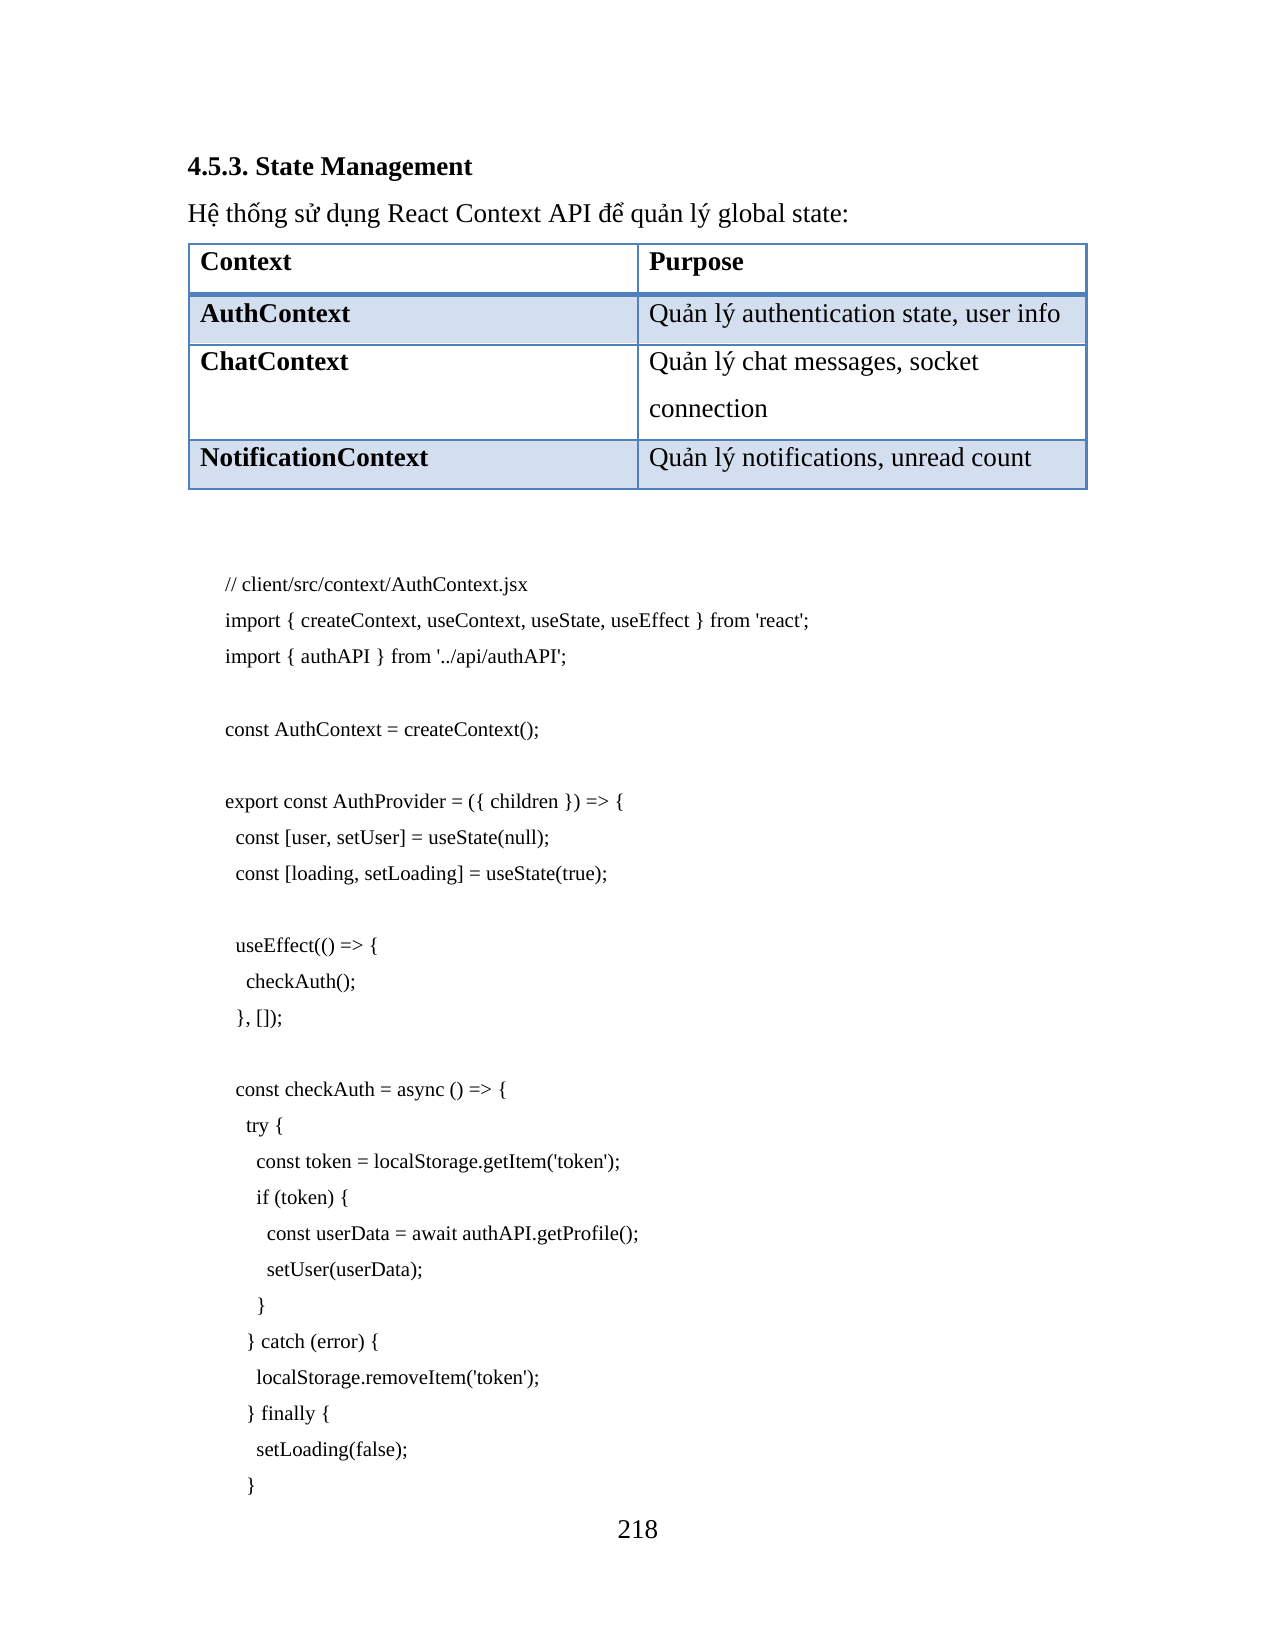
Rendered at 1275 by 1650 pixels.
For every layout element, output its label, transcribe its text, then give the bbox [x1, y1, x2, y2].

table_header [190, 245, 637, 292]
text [225, 536, 1087, 1497]
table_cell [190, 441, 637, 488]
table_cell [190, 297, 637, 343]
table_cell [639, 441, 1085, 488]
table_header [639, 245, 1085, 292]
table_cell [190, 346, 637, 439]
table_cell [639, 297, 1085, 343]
subtitle 4.5.3. State Management [187, 150, 1087, 181]
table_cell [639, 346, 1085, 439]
text Hệ thống sử dụng React Context API để quản lý global state: [187, 197, 1087, 228]
